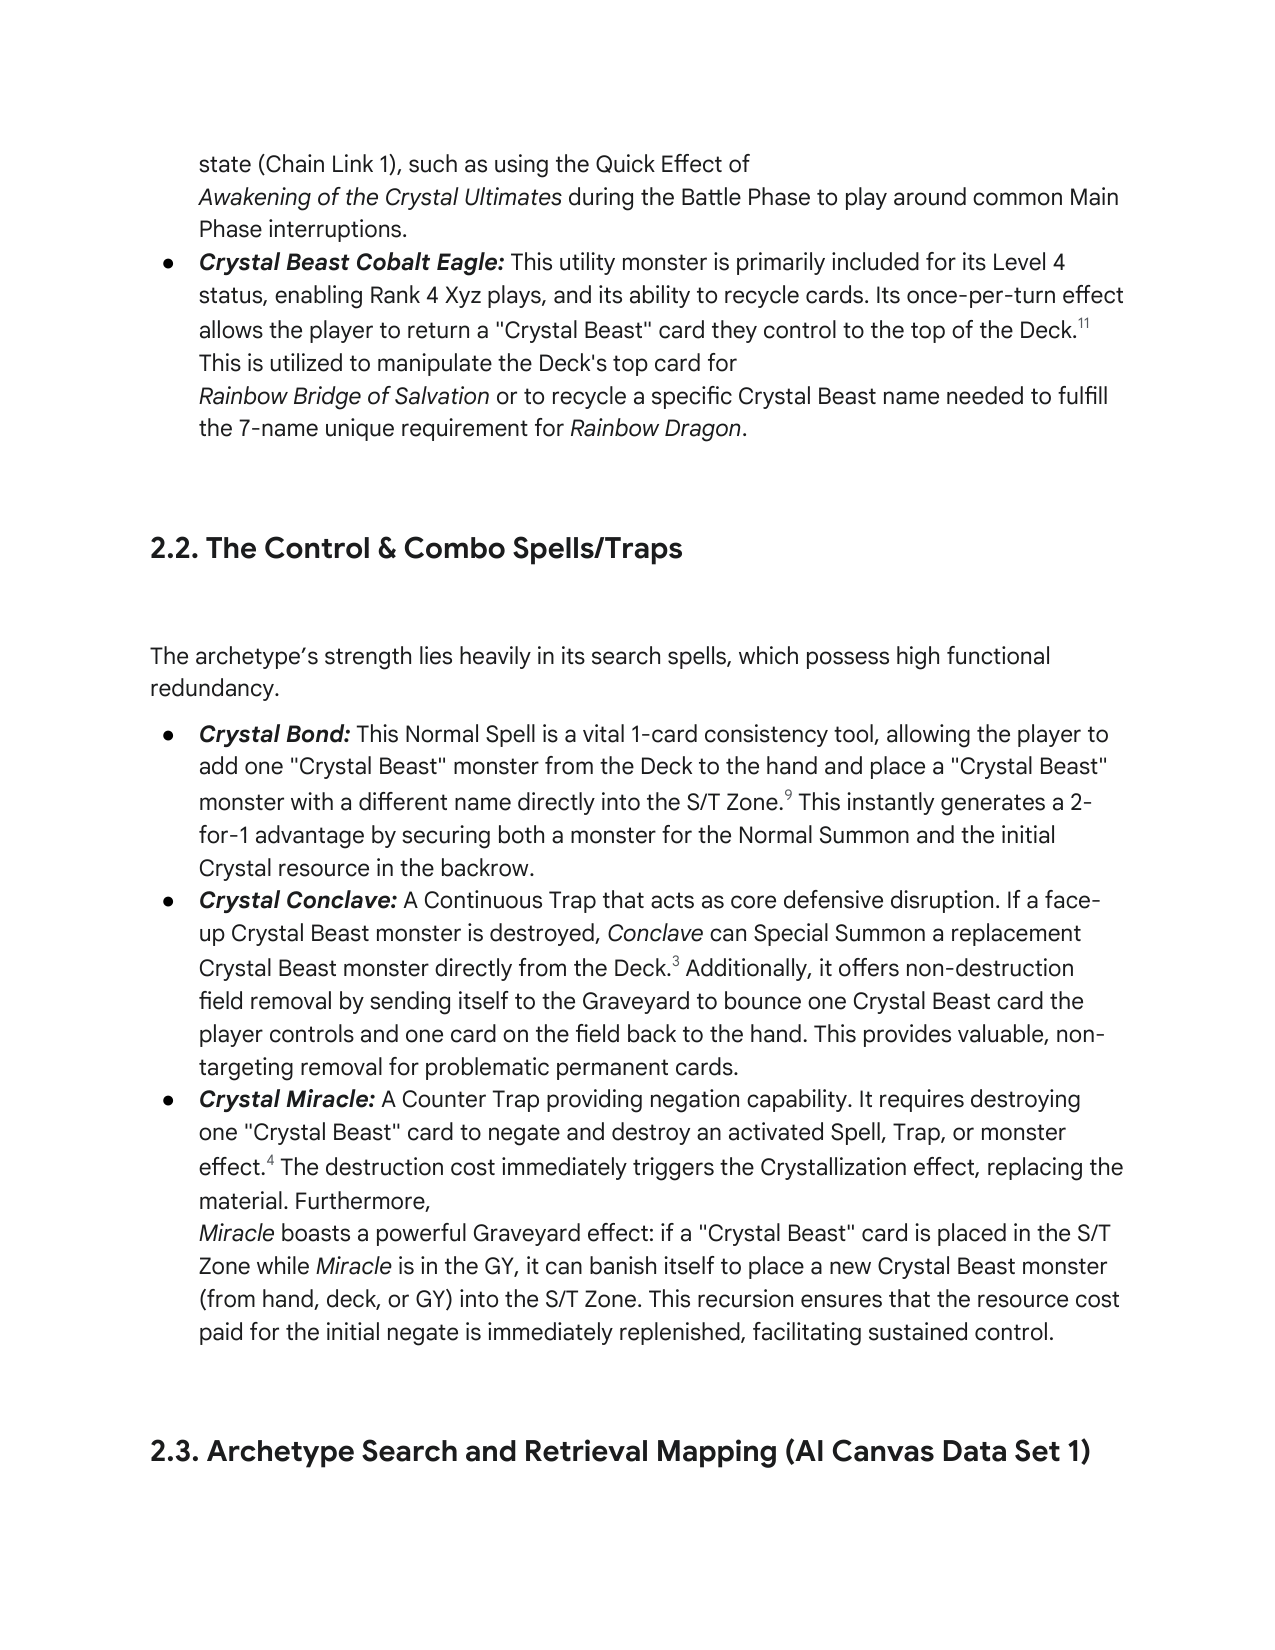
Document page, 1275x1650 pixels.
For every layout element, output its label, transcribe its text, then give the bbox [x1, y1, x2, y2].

subtitle 2.2. The Control & Combo Spells/Traps [150, 530, 1125, 567]
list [161, 150, 1125, 244]
list Crystal Bond: This Normal Spell is a vital 1-card consistency tool, allowing the player to add one "Crystal Beast" monster from the Deck to the hand and place a "Crystal Beast" monster with a different name directly into the S/T Zone.9 This instantly generates a 2-for-1 advantage by securing both a monster for the Normal Summon and the initial Crystal resource in the backrow. [161, 720, 1125, 882]
subtitle 2.3. Archetype Search and Retrieval Mapping (AI Canvas Data Set 1) [150, 1433, 1125, 1470]
list Crystal Miracle: A Counter Trap providing negation capability. It requires destroying one "Crystal Beast" card to negate and destroy an activated Spell, Trap, or monster effect.4 The destruction cost immediately triggers the Crystallization effect, replacing the material. Furthermore, Miracle boasts a powerful Graveyard effect: if a "Crystal Beast" card is placed in the S/T Zone while Miracle is in the GY, it can banish itself to place a new Crystal Beast monster (from hand, deck, or GY) into the S/T Zone. This recursion ensures that the resource cost paid for the initial negate is immediately replenished, facilitating sustained control. [161, 1086, 1125, 1346]
text The archetype’s strength lies heavily in its search spells, which possess high functional redundancy. [150, 642, 1125, 703]
list Crystal Beast Cobalt Eagle: This utility monster is primarily included for its Level 4 status, enabling Rank 4 Xyz plays, and its ability to recycle cards. Its once-per-turn effect allows the player to return a "Crystal Beast" card they control to the top of the Deck.11 This is utilized to manipulate the Deck's top card for Rainbow Bridge of Salvation or to recycle a specific Crystal Beast name needed to fulfill the 7-name unique requirement for Rainbow Dragon. [161, 248, 1125, 443]
list Crystal Conclave: A Continuous Trap that acts as core defensive disruption. If a face-up Crystal Beast monster is destroyed, Conclave can Special Summon a replacement Crystal Beast monster directly from the Deck.3 Additionally, it offers non-destruction field removal by sending itself to the Graveyard to bounce one Crystal Beast card the player controls and one card on the field back to the hand. This provides valuable, non-targeting removal for problematic permanent cards. [161, 886, 1125, 1082]
